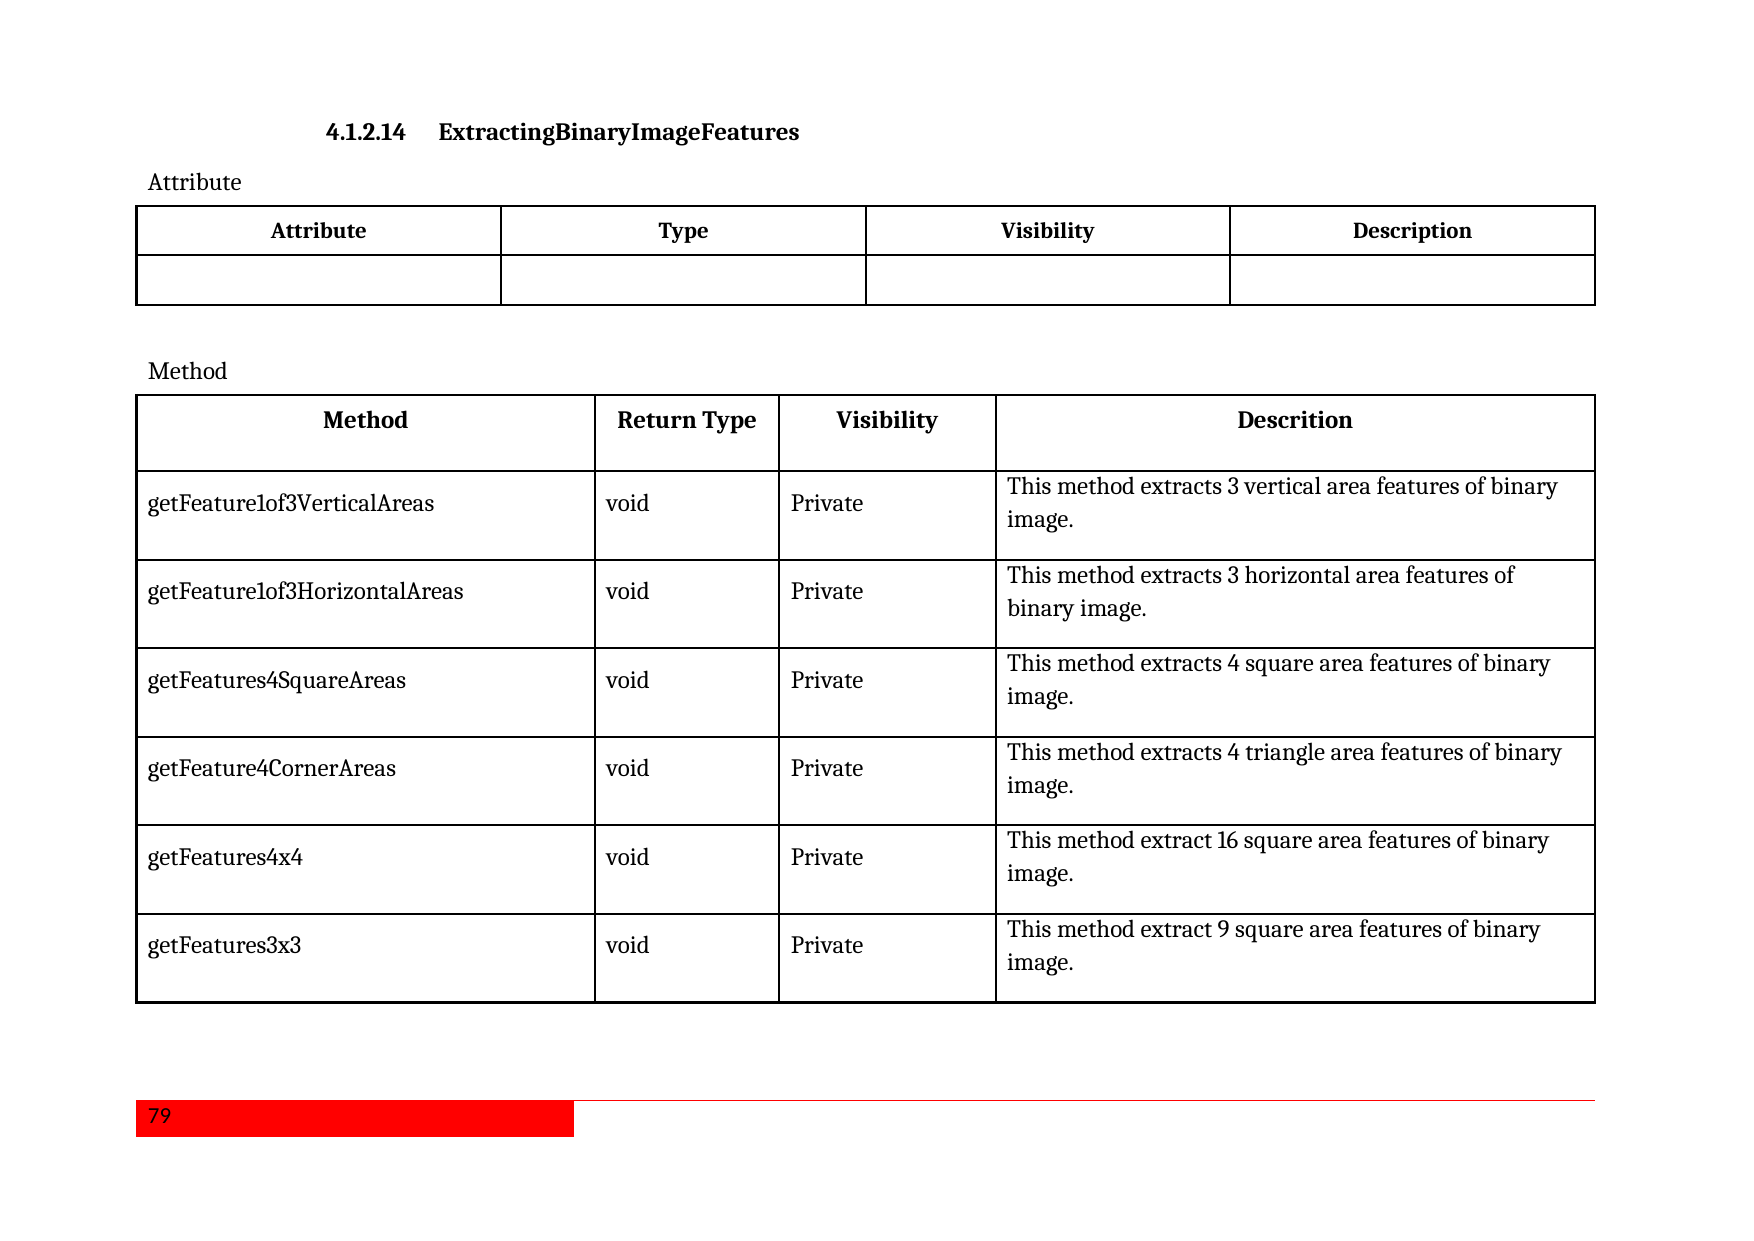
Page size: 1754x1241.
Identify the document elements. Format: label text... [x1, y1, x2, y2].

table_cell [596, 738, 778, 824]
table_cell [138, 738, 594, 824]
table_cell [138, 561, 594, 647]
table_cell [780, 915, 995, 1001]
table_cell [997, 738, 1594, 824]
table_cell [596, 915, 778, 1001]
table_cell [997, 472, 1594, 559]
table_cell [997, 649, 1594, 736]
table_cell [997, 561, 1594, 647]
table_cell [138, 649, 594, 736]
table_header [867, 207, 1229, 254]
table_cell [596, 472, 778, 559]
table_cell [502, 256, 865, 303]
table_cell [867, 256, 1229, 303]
subtitle Attribute [148, 168, 1606, 196]
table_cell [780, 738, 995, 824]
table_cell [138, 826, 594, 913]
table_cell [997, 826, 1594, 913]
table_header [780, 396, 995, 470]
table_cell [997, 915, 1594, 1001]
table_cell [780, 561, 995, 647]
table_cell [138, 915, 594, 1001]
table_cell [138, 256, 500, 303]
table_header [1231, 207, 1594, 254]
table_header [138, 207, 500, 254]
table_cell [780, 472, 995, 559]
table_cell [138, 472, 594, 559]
subtitle Method [148, 357, 1606, 385]
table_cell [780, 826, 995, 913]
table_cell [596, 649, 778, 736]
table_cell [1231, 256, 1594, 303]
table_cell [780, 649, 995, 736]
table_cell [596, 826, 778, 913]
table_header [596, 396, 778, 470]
subtitle ExtractingBinaryImageFeatures [326, 118, 1606, 147]
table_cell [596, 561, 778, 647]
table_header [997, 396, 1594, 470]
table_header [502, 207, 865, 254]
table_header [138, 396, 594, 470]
